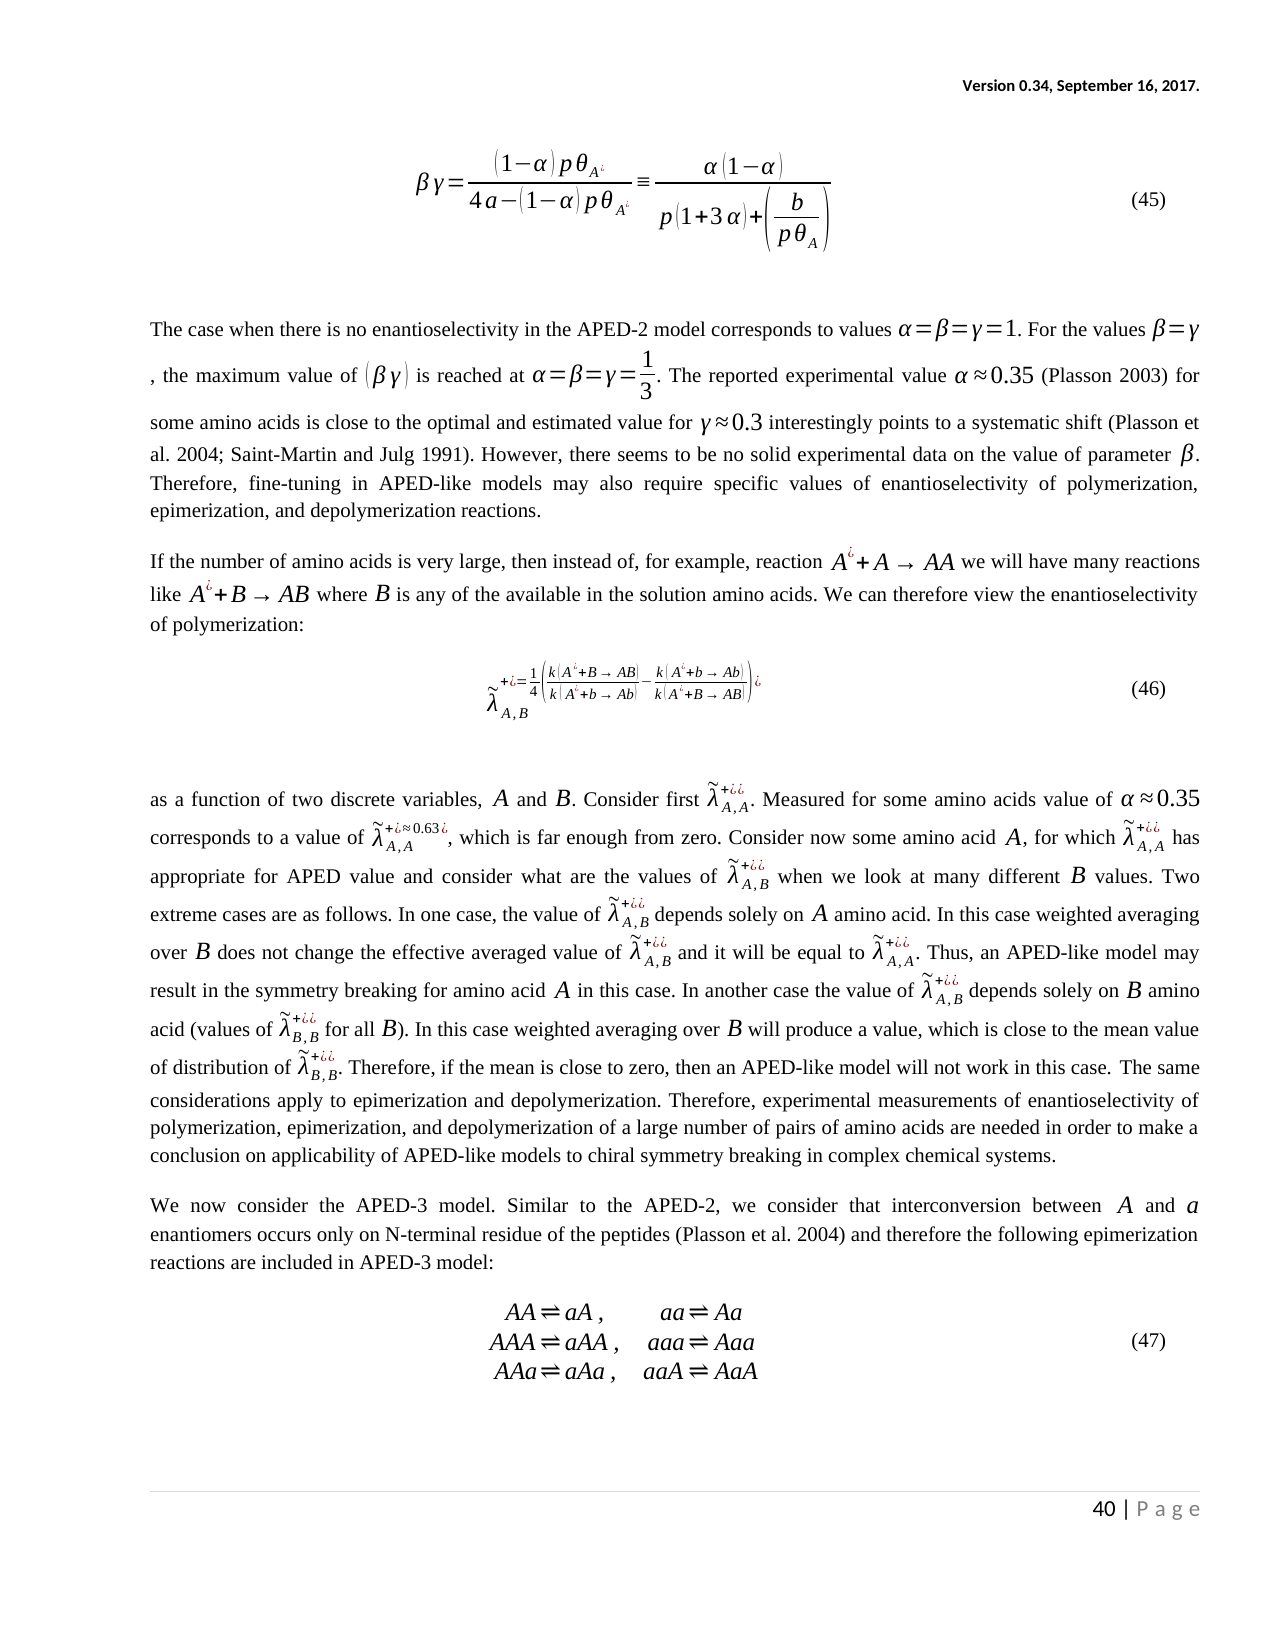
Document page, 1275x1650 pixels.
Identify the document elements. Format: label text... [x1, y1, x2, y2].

table_header () [1097, 660, 1200, 733]
table_header [150, 1299, 1097, 1398]
text as a function of two discrete variables, and . Consider first . Measured for some amino acids value of corresponds to a value of , which is far enough from zero. Consider now some amino acid , for which has appropriate for APED value and consider what are the values of when we look at many different values. Two extreme cases are as follows. In one case, the value of depends solely on amino acid. In this case weighted averaging over does not change the effective averaged value of and it will be equal to . Thus, an APED-like model may result in the symmetry breaking for amino acid in this case. In another case the value of depends solely on amino acid (values of for all ). In this case weighted averaging over will produce a value, which is close to the mean value of distribution of . Therefore, if the mean is close to zero, then an APED-like model will not work in this case. The same considerations apply to epimerization and depolymerization. Therefore, experimental measurements of enantioselectivity of polymerization, epimerization, and depolymerization of a large number of pairs of amino acids are needed in order to make a conclusion on applicability of APED-like models to chiral symmetry breaking in complex chemical systems. [150, 782, 1200, 1167]
table_header () [1097, 1299, 1200, 1398]
text We now consider the APED-3 model. Similar to the APED-2, we consider that interconversion between and enantiomers occurs only on N-terminal residue of the peptides (Plasson et al. 2004) and therefore the following epimerization reactions are included in APED-3 model: [150, 1191, 1200, 1274]
table_header () [1097, 148, 1200, 266]
table_header [150, 660, 1097, 733]
text If the number of amino acids is very large, then instead of, for example, reaction we will have many reactions like where is any of the available in the solution amino acids. We can therefore view the enantioselectivity of polymerization: [150, 547, 1200, 636]
table_header [150, 148, 1097, 266]
text The case when there is no enantioselectivity in the APED-2 model corresponds to values . For the values , the maximum value of is reached at . The reported experimental value (Plasson 2003) for some amino acids is close to the optimal and estimated value for interestingly points to a systematic shift (Plasson et al. 2004; Saint-Martin and Julg 1991). However, there seems to be no solid experimental data on the value of parameter . Therefore, fine-tuning in APED-like models may also require specific values of enantioselectivity of polymerization, epimerization, and depolymerization reactions. [150, 315, 1200, 522]
